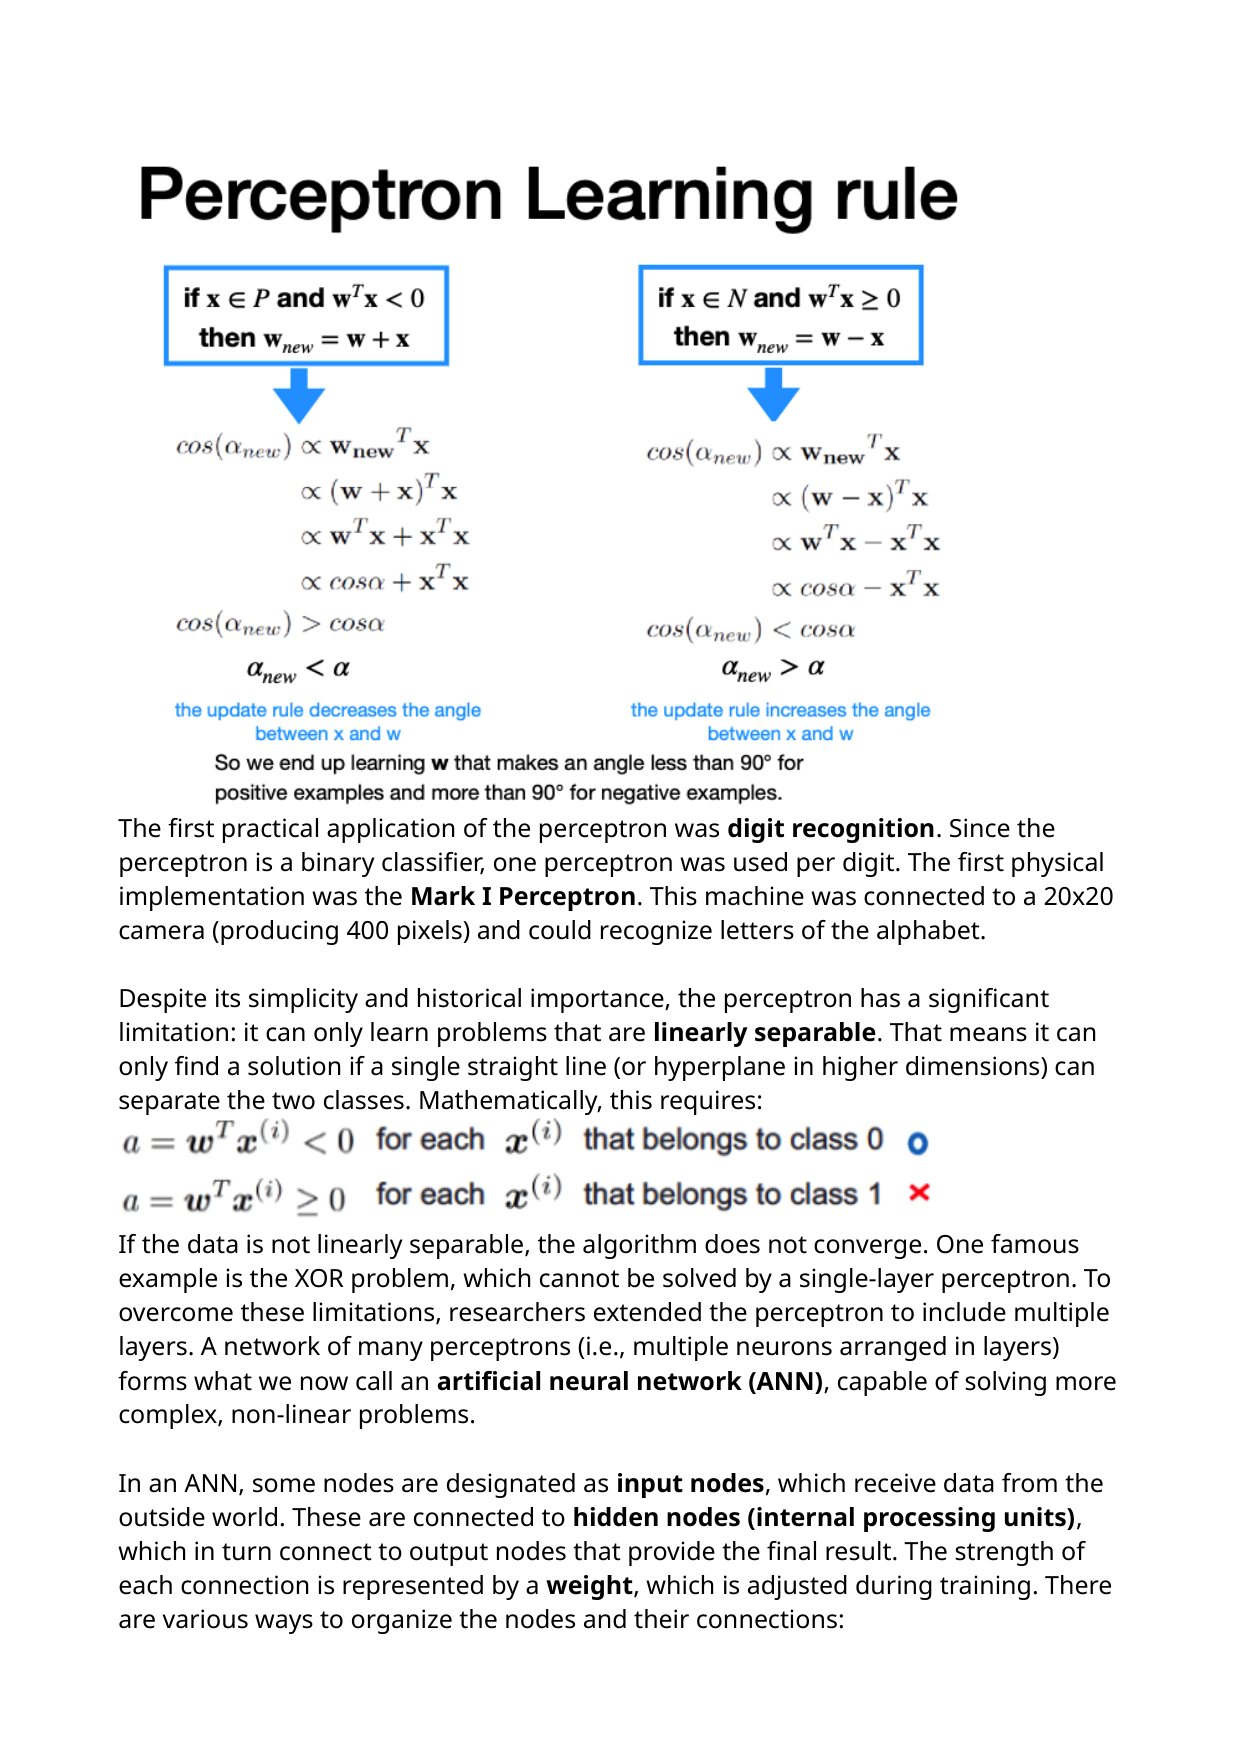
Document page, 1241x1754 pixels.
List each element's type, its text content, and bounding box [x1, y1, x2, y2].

text In an ANN, some nodes are designated as input nodes, which receive data from the outside world. These are connected to hidden nodes (internal processing units), which in turn connect to output nodes that provide the final result. The strength of each connection is represented by a weight, which is adjusted during training. There are various ways to organize the nodes and their connections: [118, 1465, 1122, 1636]
text Despite its simplicity and historical importance, the perceptron has a significant limitation: it can only learn problems that are linearly separable. That means it can only find a solution if a single straight line (or hyperplane in higher dimensions) can separate the two classes. Mathematically, this requires: [118, 981, 1122, 1117]
text The first practical application of the perceptron was digit recognition. Since the perceptron is a binary classifier, one perceptron was used per digit. The first physical implementation was the Mark I Perceptron. This machine was connected to a 20x20 camera (producing 400 pixels) and could recognize letters of the alphabet. [118, 810, 1122, 947]
picture [118, 1117, 943, 1227]
picture [118, 147, 987, 811]
text If the data is not linearly separable, the algorithm does not converge. One famous example is the XOR problem, which cannot be solved by a single-layer perceptron. To overcome these limitations, researchers extended the perceptron to include multiple layers. A network of many perceptrons (i.e., multiple neurons arranged in layers) forms what we now call an artificial neural network (ANN), capable of solving more complex, non-linear problems. [118, 1227, 1122, 1431]
